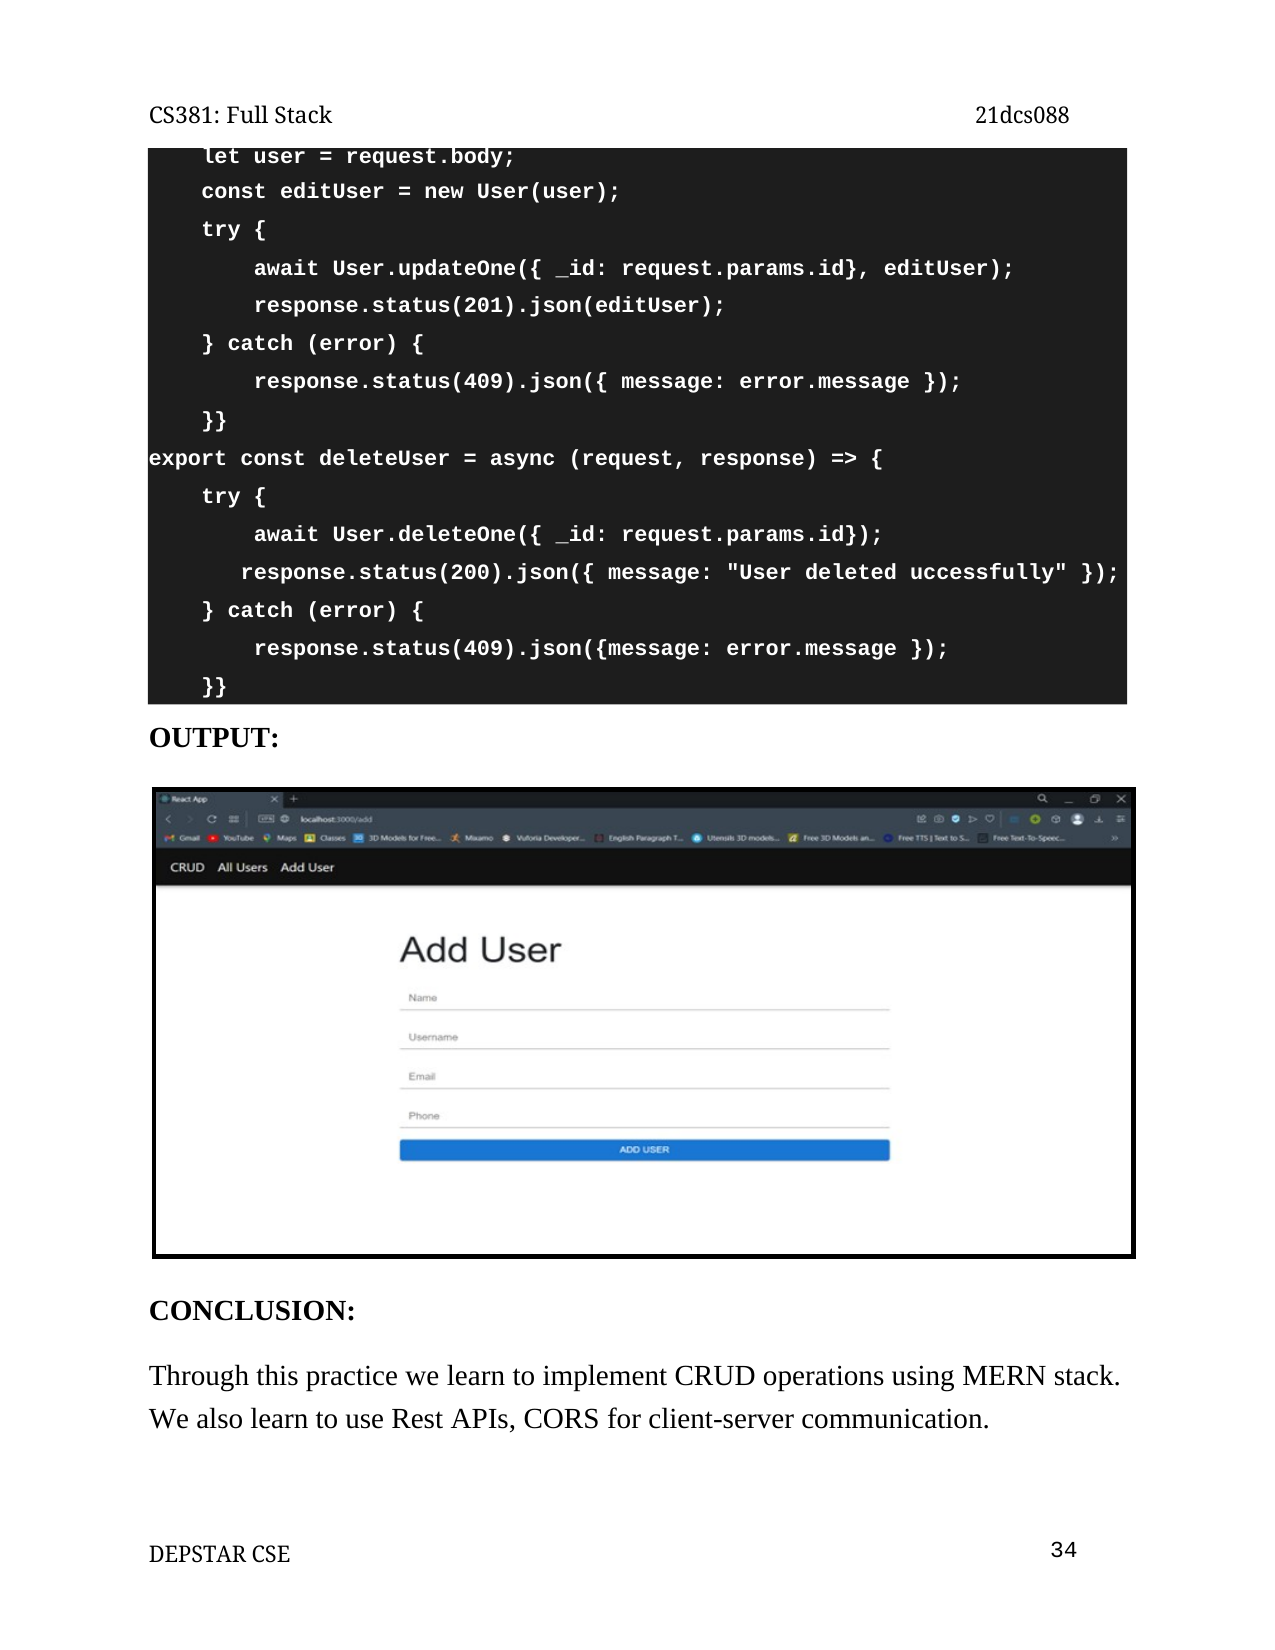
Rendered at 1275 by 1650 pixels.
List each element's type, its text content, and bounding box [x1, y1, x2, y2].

picture [156, 792, 1131, 1164]
subtitle CONCLUSION: [148, 1293, 1139, 1327]
text OUTPUT: [148, 720, 1139, 753]
text Through this practice we learn to implement CRUD operations using MERN stack. We also learn to use Rest APIs, CORS for client-server communication. [148, 1358, 1139, 1435]
